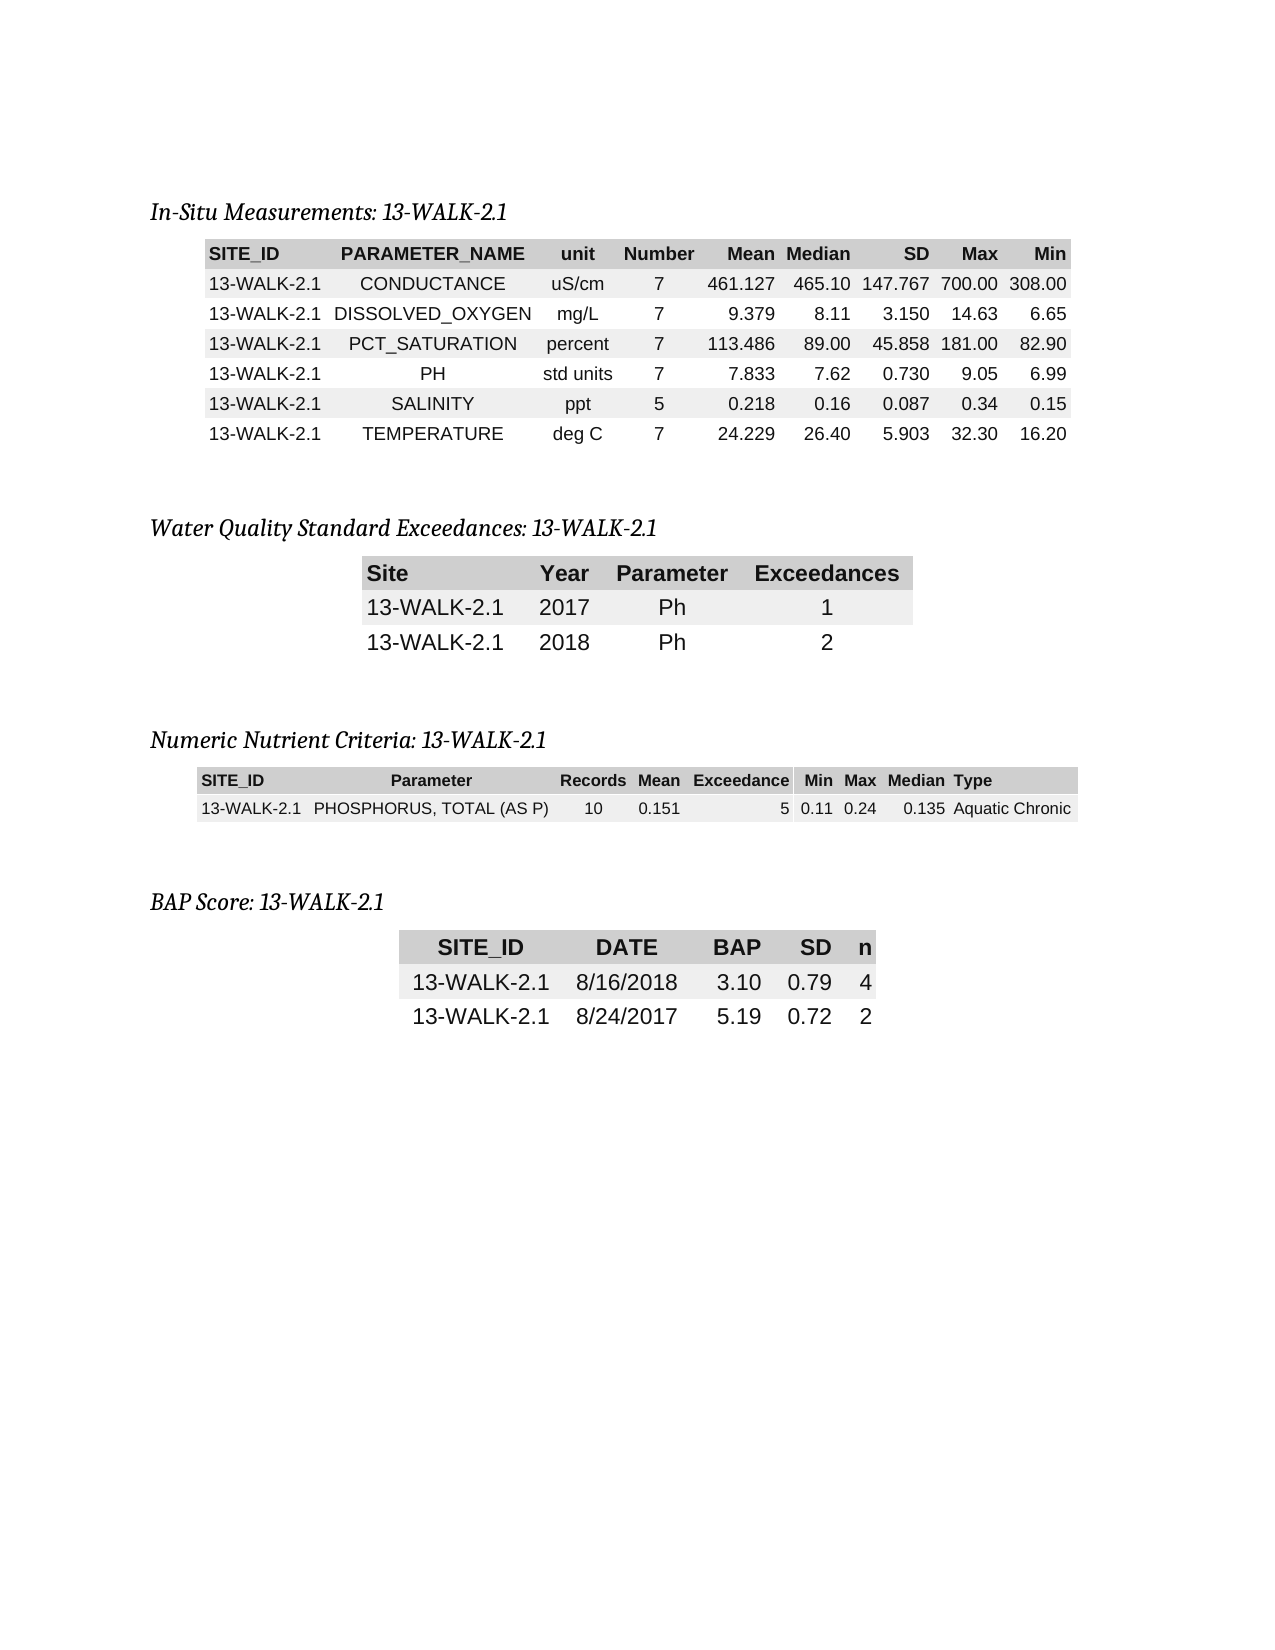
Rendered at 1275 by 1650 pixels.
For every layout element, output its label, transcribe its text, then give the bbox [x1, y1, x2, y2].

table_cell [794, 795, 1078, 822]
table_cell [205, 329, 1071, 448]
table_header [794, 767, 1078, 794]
text BAP Score: 13-WALK-2.1 [150, 888, 1125, 917]
text In-Situ Measurements: 13-WALK-2.1 [150, 197, 1125, 226]
text Numeric Nutrient Criteria: 13-WALK-2.1 [150, 726, 1125, 754]
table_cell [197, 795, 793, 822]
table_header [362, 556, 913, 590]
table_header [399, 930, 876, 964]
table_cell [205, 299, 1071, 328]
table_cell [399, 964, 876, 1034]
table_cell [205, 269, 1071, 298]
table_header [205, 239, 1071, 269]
text Water Quality Standard Exceedances: 13-WALK-2.1 [150, 514, 1125, 543]
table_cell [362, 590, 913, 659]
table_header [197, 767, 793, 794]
